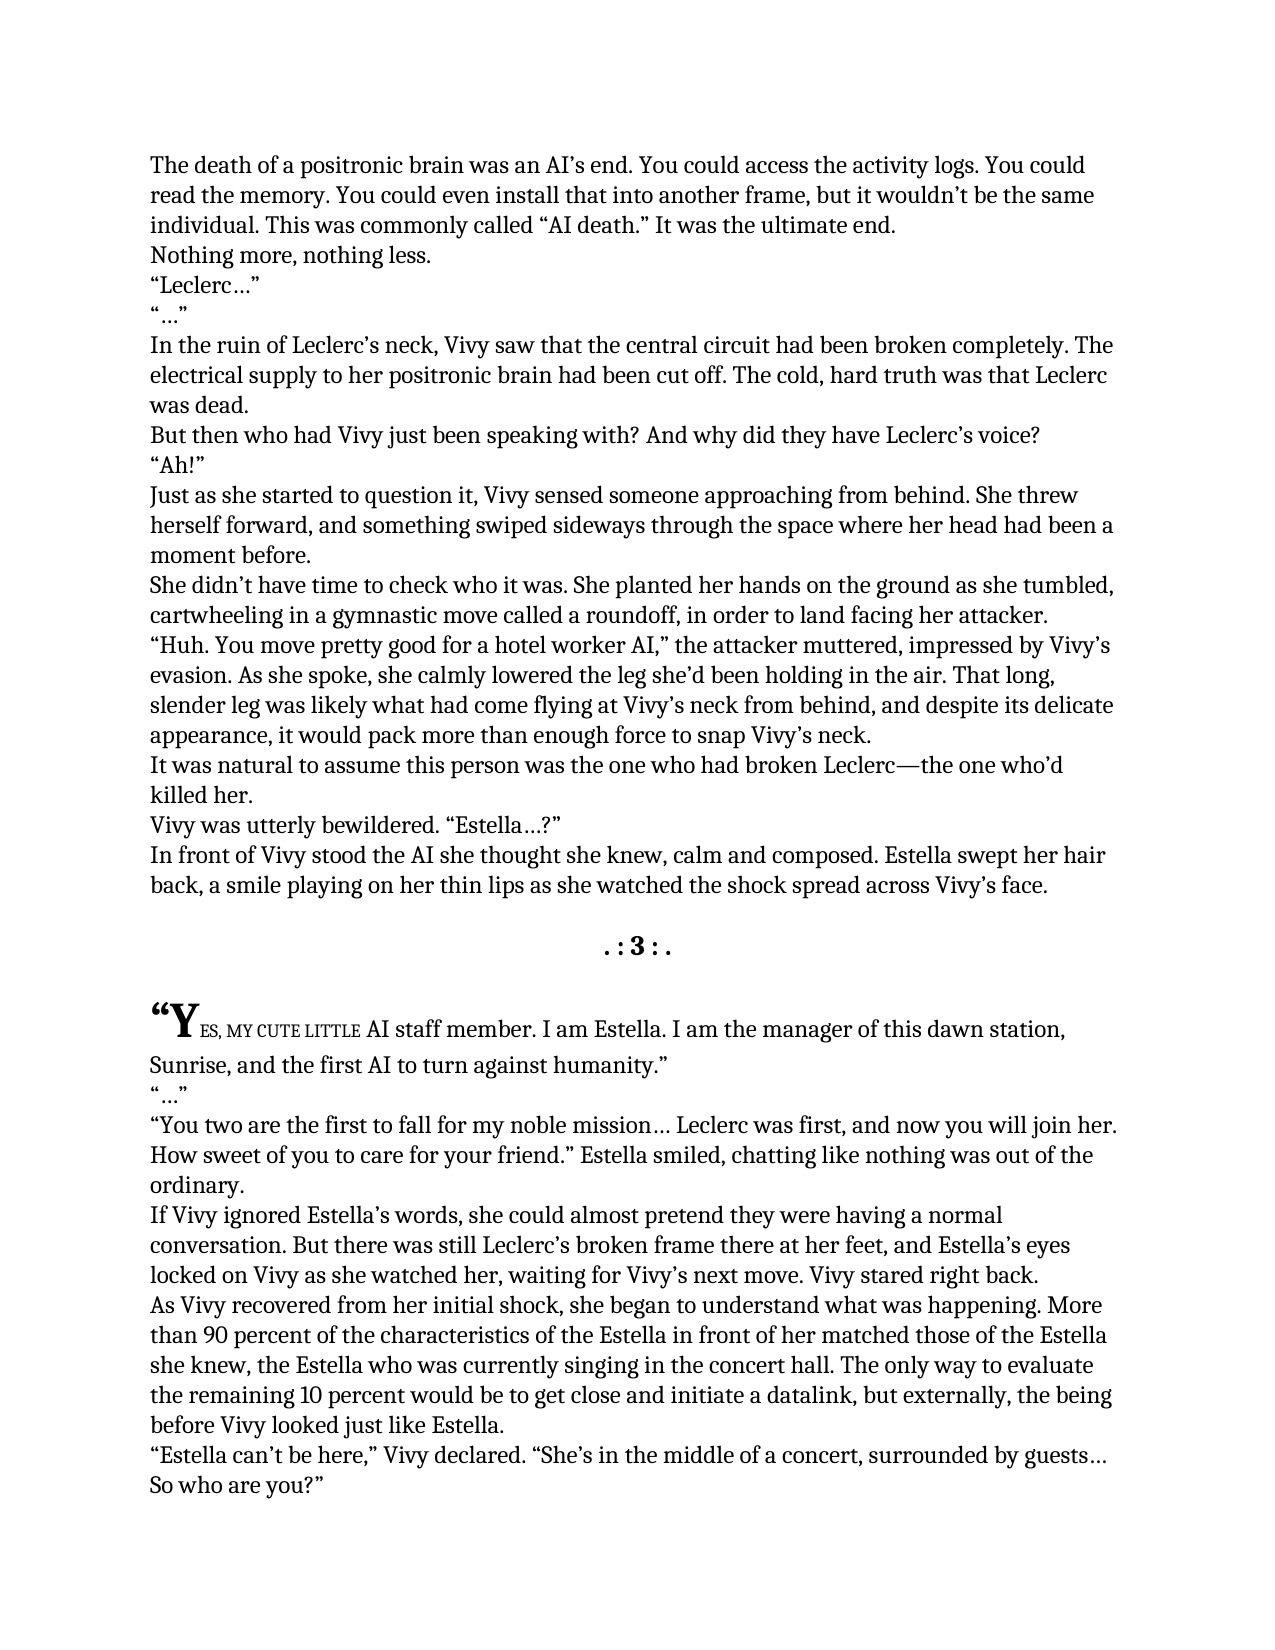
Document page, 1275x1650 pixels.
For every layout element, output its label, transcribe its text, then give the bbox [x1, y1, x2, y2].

text As Vivy recovered from her initial shock, she began to understand what was happening. More than 90 percent of the characteristics of the Estella in front of her matched those of the Estella she knew, the Estella who was currently singing in the concert hall. The only way to evaluate the remaining 10 percent would be to get close and initiate a datalink, but externally, the being before Vivy looked just like Estella. [150, 1290, 1125, 1440]
text But then who had Vivy just been speaking with? And why did they have Leclerc’s voice? [150, 420, 1125, 450]
text In front of Vivy stood the AI she thought she knew, calm and composed. Estella swept her hair back, a smile playing on her thin lips as she watched the shock spread across Vivy’s face. [150, 840, 1125, 900]
text “Huh. You move pretty good for a hotel worker AI,” the attacker muttered, impressed by Vivy’s evasion. As she spoke, she calmly lowered the leg she’d been holding in the air. That long, slender leg was likely what had come flying at Vivy’s neck from behind, and despite its delicate appearance, it would pack more than enough force to snap Vivy’s neck. [150, 630, 1125, 750]
text “…” [150, 300, 1125, 330]
text “…” [150, 1080, 1125, 1110]
text She didn’t have time to check who it was. She planted her hands on the ground as she tumbled, cartwheeling in a gymnastic move called a roundoff, in order to land facing her attacker. [150, 570, 1125, 630]
text It was natural to assume this person was the one who had broken Leclerc—the one who’d killed her. [150, 750, 1125, 810]
text “Ah!” [150, 450, 1125, 480]
text The death of a positronic brain was an AI’s end. You could access the activity logs. You could read the memory. You could even install that into another frame, but it wouldn’t be the same individual. This was commonly called “AI death.” It was the ultimate end. [150, 150, 1125, 240]
text “Leclerc…” [150, 270, 1125, 300]
text In the ruin of Leclerc’s neck, Vivy saw that the central circuit had been broken completely. The electrical supply to her positronic brain had been cut off. The cold, hard truth was that Leclerc was dead. [150, 330, 1125, 420]
text “Estella can’t be here,” Vivy declared. “She’s in the middle of a concert, surrounded by guests… So who are you?” [150, 1440, 1125, 1500]
text Vivy was utterly bewildered. “Estella…?” [150, 810, 1125, 840]
text “YES, MY CUTE LITTLE AI staff member. I am Estella. I am the manager of this dawn station, Sunrise, and the first AI to turn against humanity.” [150, 992, 1125, 1080]
text “You two are the first to fall for my noble mission… Leclerc was first, and now you will join her. How sweet of you to care for your friend.” Estella smiled, chatting like nothing was out of the ordinary. [150, 1110, 1125, 1200]
text . : 3 : . [150, 930, 1125, 962]
text If Vivy ignored Estella’s words, she could almost pretend they were having a normal conversation. But there was still Leclerc’s broken frame there at her feet, and Estella’s eyes locked on Vivy as she watched her, waiting for Vivy’s next move. Vivy stared right back. [150, 1200, 1125, 1290]
text Nothing more, nothing less. [150, 240, 1125, 270]
text Just as she started to question it, Vivy sensed someone approaching from behind. She threw herself forward, and something swiped sideways through the space where her head had been a moment before. [150, 480, 1125, 570]
